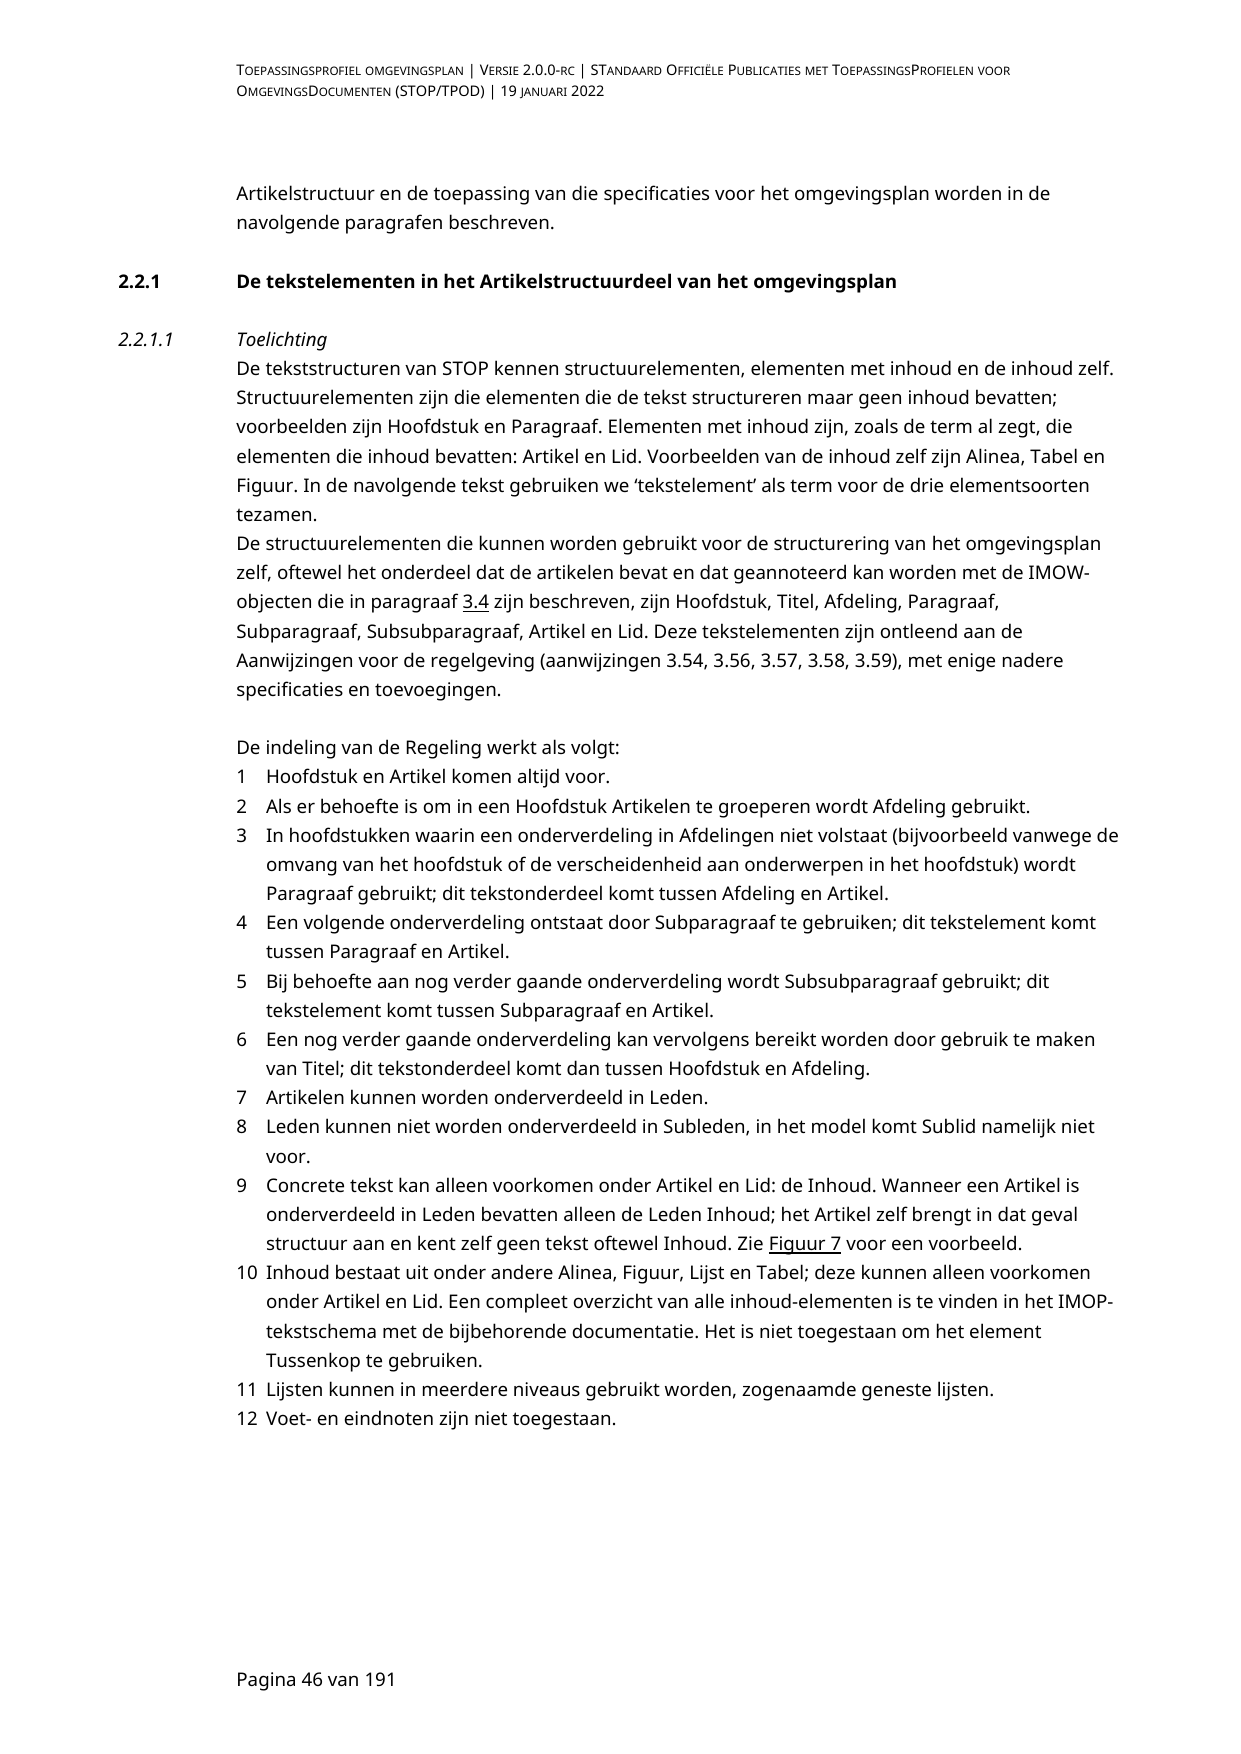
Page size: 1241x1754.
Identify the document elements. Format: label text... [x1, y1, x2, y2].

subtitle De tekstelementen in het Artikelstructuurdeel van het omgevingsplan [118, 265, 1122, 294]
text Bij behoefte aan nog verder gaande onderverdeling wordt Subsubparagraaf gebruikt; dit tekstelement komt tussen Subparagraaf en Artikel. [236, 965, 1122, 1023]
text Een volgende onderverdeling ontstaat door Subparagraaf te gebruiken; dit tekstelement komt tussen Paragraaf en Artikel. [236, 906, 1122, 965]
text In hoofdstukken waarin een onderverdeling in Afdelingen niet volstaat (bijvoorbeeld vanwege de omvang van het hoofdstuk of de verscheidenheid aan onderwerpen in het hoofdstuk) wordt Paragraaf gebruikt; dit tekstonderdeel komt tussen Afdeling en Artikel. [236, 819, 1122, 906]
text De structuurelementen die kunnen worden gebruikt voor de structurering van het omgevingsplan zelf, oftewel het onderdeel dat de artikelen bevat en dat geannoteerd kan worden met de IMOW-objecten die in paragraaf 6.4 zijn beschreven, zijn Hoofdstuk, Titel, Afdeling, Paragraaf, Subparagraaf, Subsubparagraaf, Artikel en Lid. Deze tekstelementen zijn ontleend aan de Aanwijzingen voor de regelgeving (aanwijzingen 3.54, 3.56, 3.57, 3.58, 3.59), met enige nadere specificaties en toevoegingen. [236, 527, 1122, 702]
list Hoofdstuk en Artikel komen altijd voor. [236, 761, 1122, 790]
text Inhoud bestaat uit onder andere Alinea, Figuur, Lijst en Tabel; deze kunnen alleen voorkomen onder Artikel en Lid. Een compleet overzicht van alle inhoud-elementen is te vinden in het IMOP-tekstschema met de bijbehorende documentatie. Het is niet toegestaan om het element Tussenkop te gebruiken. [236, 1256, 1122, 1373]
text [236, 177, 1122, 236]
subtitle Toelichting [118, 323, 1122, 352]
text Artikelen kunnen worden onderverdeeld in Leden. [236, 1081, 1122, 1111]
text De tekststructuren van STOP kennen structuurelementen, elementen met inhoud en de inhoud zelf. Structuurelementen zijn die elementen die de tekst structureren maar geen inhoud bevatten; voorbeelden zijn Hoofdstuk en Paragraaf. Elementen met inhoud zijn, zoals de term al zegt, die elementen die inhoud bevatten: Artikel en Lid. Voorbeelden van de inhoud zelf zijn Alinea, Tabel en Figuur. In de navolgende tekst gebruiken we ‘tekstelement’ als term voor de drie elementsoorten tezamen. [236, 352, 1122, 527]
text Als er behoefte is om in een Hoofdstuk Artikelen te groeperen wordt Afdeling gebruikt. [236, 790, 1122, 819]
text Voet- en eindnoten zijn niet toegestaan. [236, 1402, 1122, 1431]
text Leden kunnen niet worden onderverdeeld in Subleden, in het model komt Sublid namelijk niet voor. [236, 1111, 1122, 1169]
text De indeling van de Regeling werkt als volgt: [236, 731, 1122, 761]
text Concrete tekst kan alleen voorkomen onder Artikel en Lid: de Inhoud. Wanneer een Artikel is onderverdeeld in Leden bevatten alleen de Leden Inhoud; het Artikel zelf brengt in dat geval structuur aan en kent zelf geen tekst oftewel Inhoud. Zie Figuur 7 voor een voorbeeld. [236, 1169, 1122, 1256]
text Een nog verder gaande onderverdeling kan vervolgens bereikt worden door gebruik te maken van Titel; dit tekstonderdeel komt dan tussen Hoofdstuk en Afdeling. [236, 1023, 1122, 1081]
text Lijsten kunnen in meerdere niveaus gebruikt worden, zogenaamde geneste lijsten. [236, 1373, 1122, 1402]
